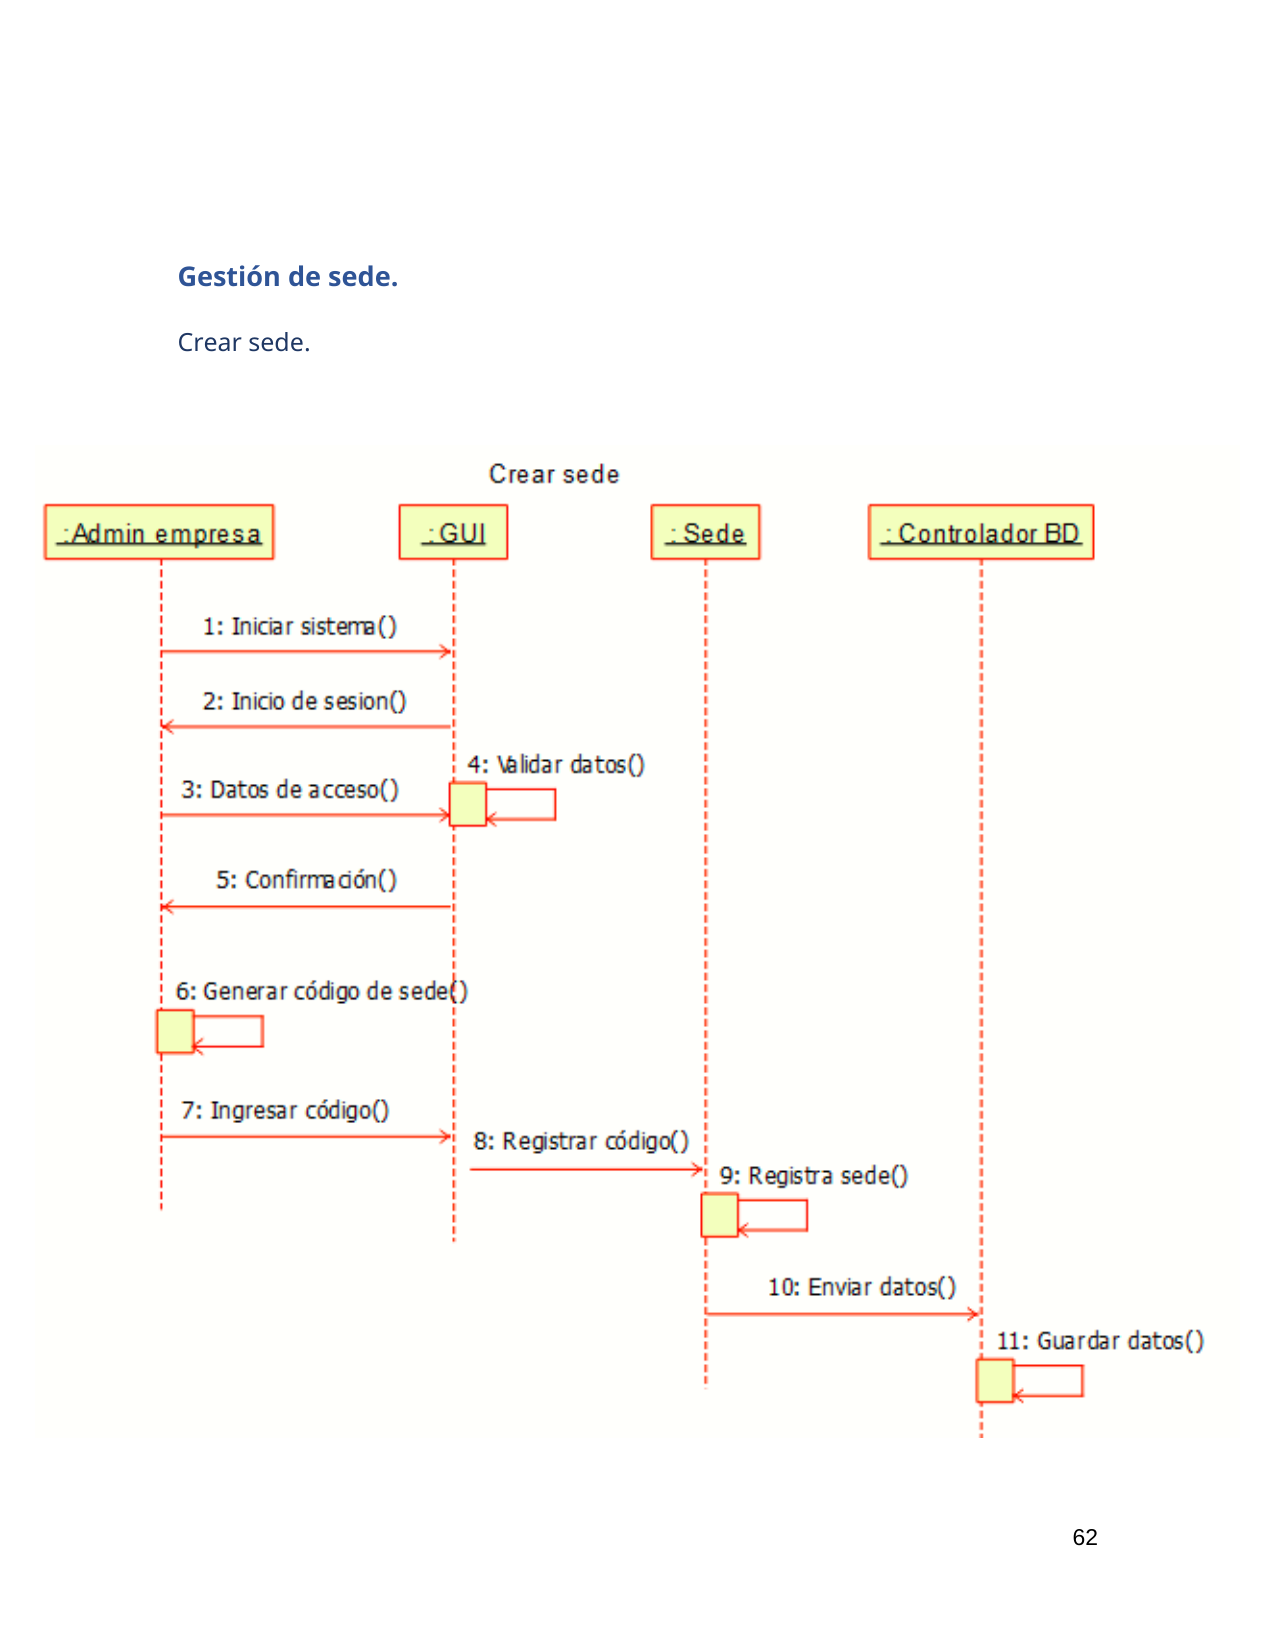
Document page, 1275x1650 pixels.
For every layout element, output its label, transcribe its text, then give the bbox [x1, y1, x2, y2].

subtitle Gestión de sede. [177, 257, 1098, 294]
picture [35, 445, 1240, 1438]
subtitle Crear sede. [177, 324, 1098, 359]
